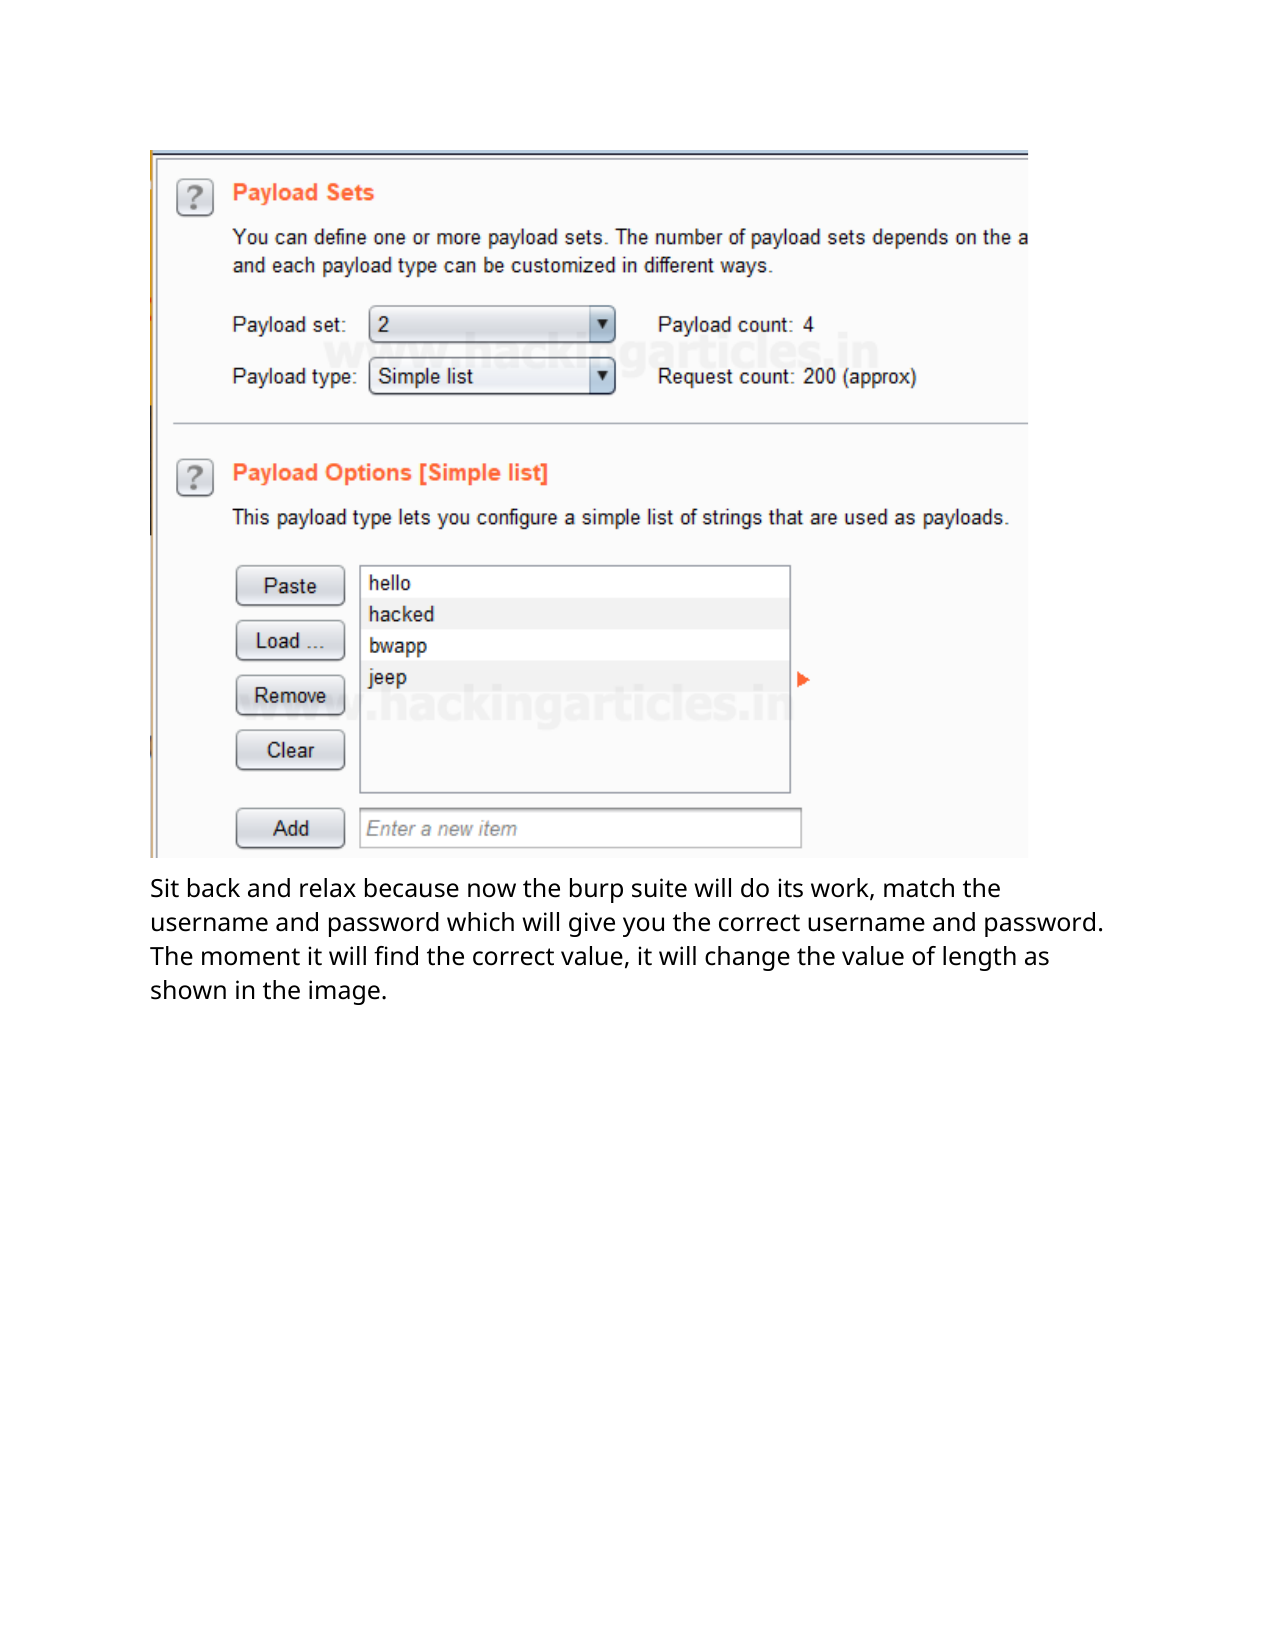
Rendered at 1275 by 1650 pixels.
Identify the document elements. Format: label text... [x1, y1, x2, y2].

picture [150, 150, 1029, 858]
text Sit back and relax because now the burp suite will do its work, match the username and password which will give you the correct username and password. The moment it will find the correct value, it will change the value of length as shown in the image. [150, 870, 1125, 1007]
